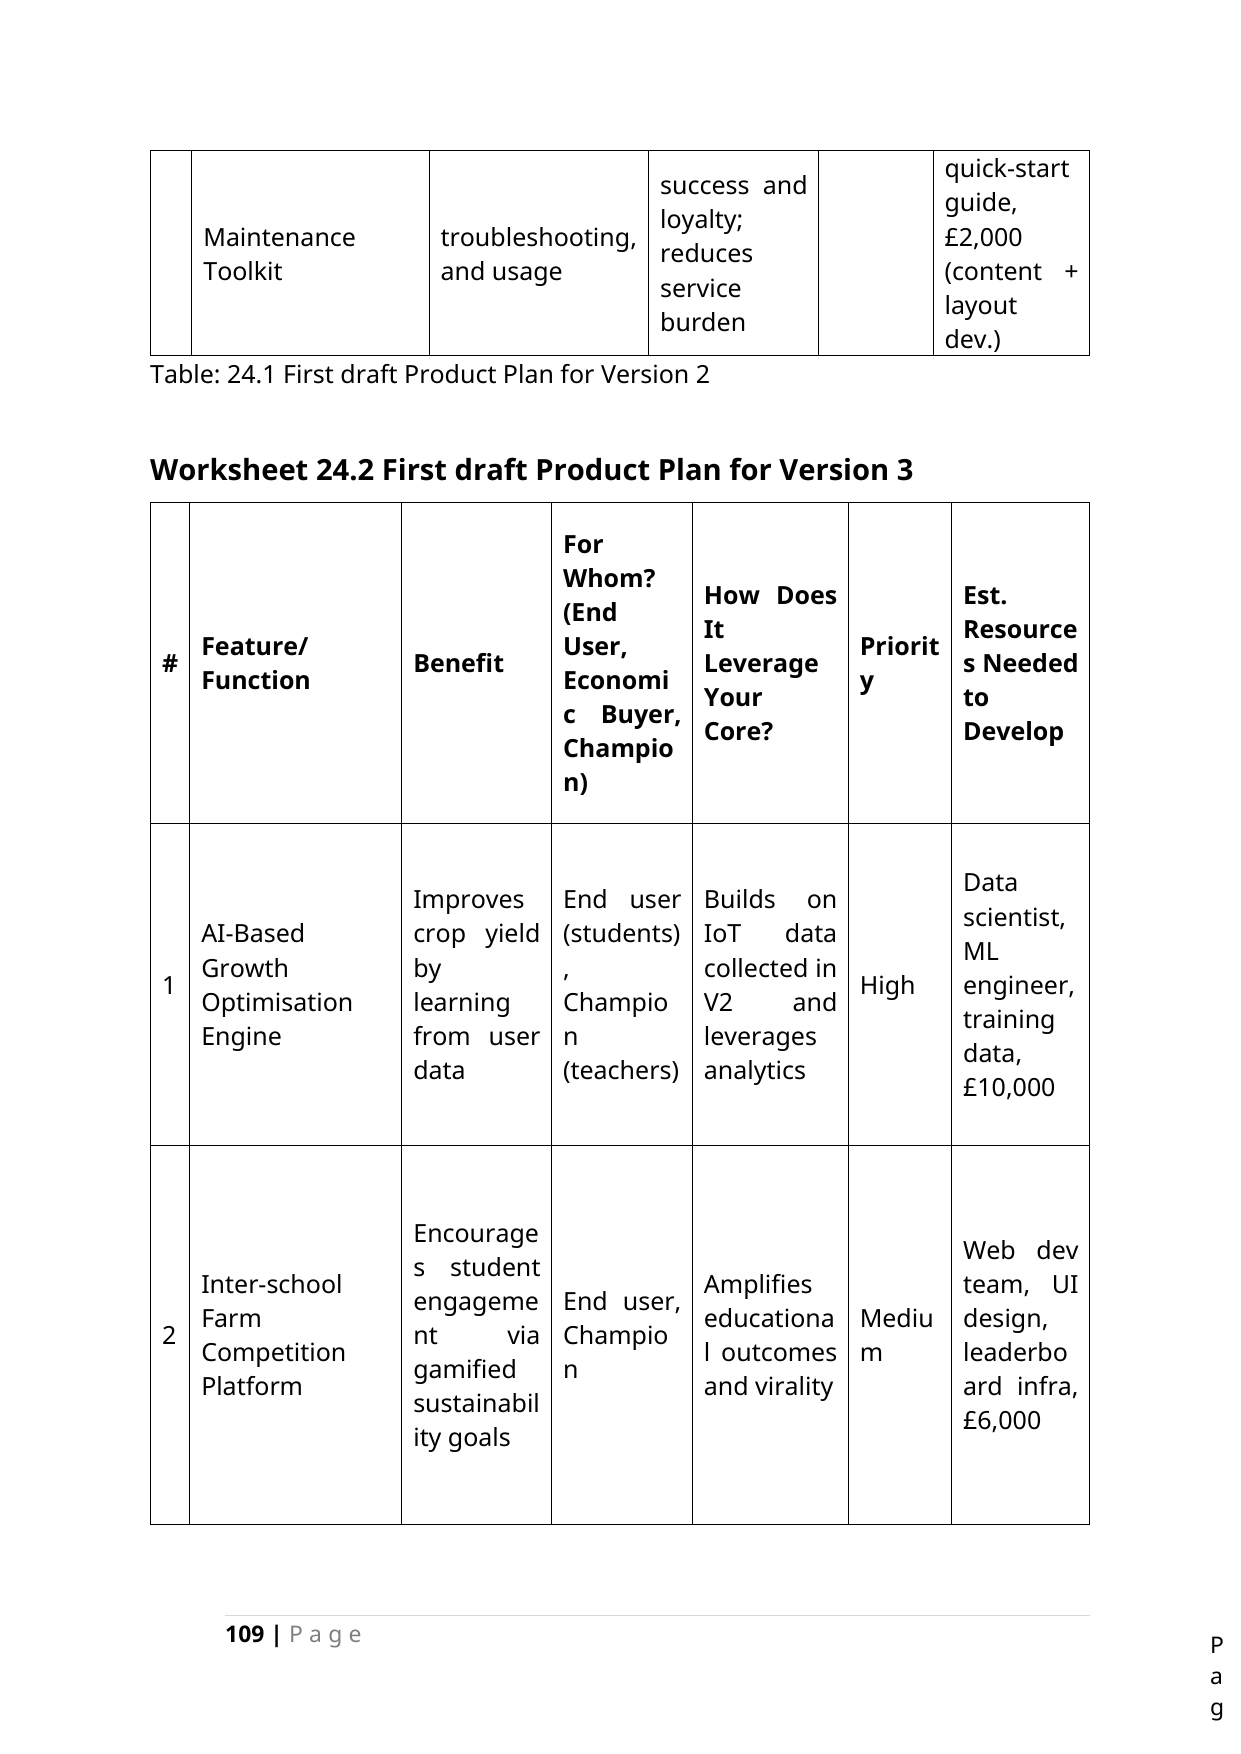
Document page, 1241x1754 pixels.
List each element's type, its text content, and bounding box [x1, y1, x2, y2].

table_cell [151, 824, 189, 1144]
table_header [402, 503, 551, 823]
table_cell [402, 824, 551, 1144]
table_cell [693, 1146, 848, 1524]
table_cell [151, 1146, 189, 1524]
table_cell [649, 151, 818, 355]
text Worksheet 24.2 First draft Product Plan for Version 3 [150, 449, 1090, 489]
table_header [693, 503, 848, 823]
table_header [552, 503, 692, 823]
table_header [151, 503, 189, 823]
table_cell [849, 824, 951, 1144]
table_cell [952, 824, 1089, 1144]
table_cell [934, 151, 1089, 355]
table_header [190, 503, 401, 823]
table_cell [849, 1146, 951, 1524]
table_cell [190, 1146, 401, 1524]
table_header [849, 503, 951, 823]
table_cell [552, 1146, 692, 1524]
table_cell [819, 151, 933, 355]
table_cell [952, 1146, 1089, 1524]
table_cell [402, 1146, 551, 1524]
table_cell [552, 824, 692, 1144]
text Table: 24.1 First draft Product Plan for Version 2 [150, 356, 1090, 391]
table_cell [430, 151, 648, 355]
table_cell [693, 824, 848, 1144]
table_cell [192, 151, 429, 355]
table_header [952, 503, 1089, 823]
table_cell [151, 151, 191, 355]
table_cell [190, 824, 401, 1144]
